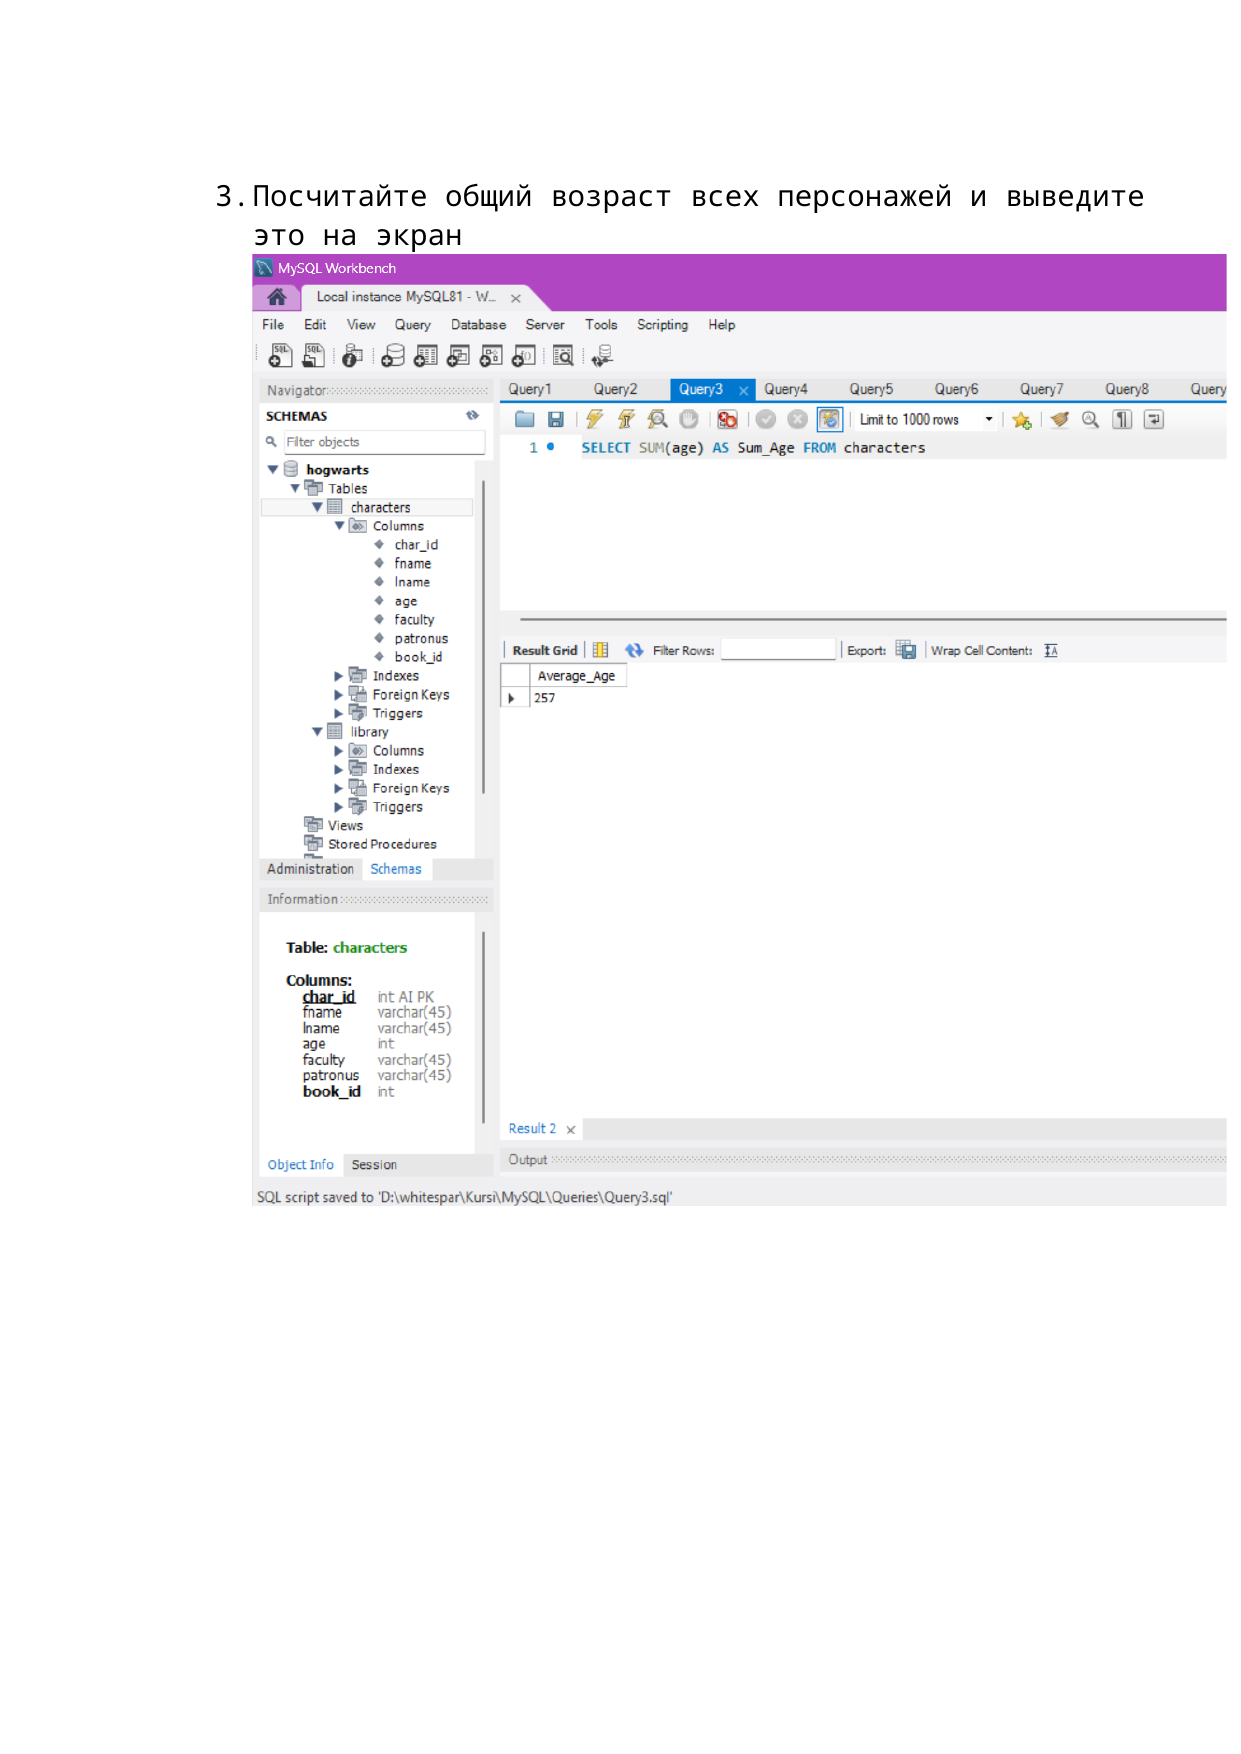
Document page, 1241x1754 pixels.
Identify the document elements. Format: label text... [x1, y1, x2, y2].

picture [252, 254, 1227, 1206]
